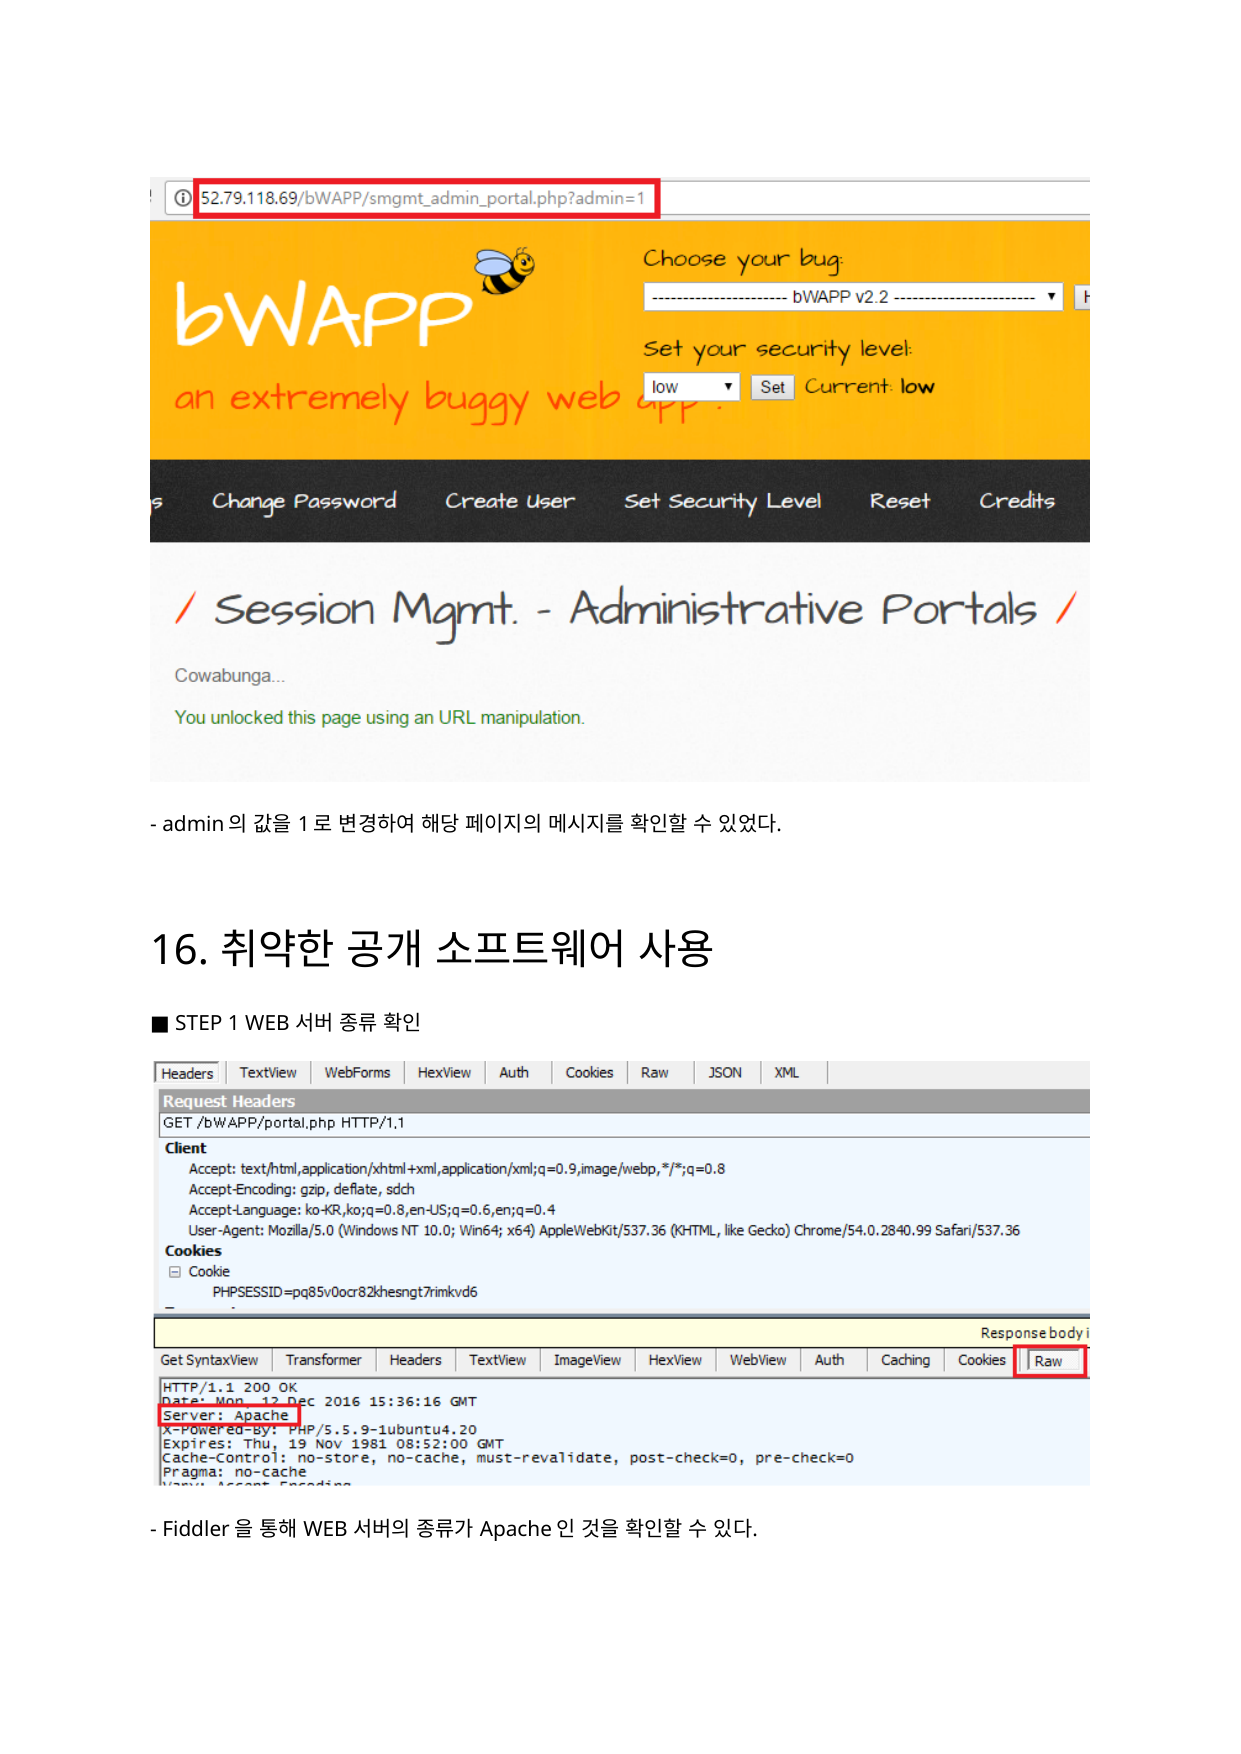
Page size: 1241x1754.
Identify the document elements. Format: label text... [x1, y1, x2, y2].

text - admin의 값을 1로 변경하여 해당 페이지의 메시지를 확인할 수 있었다. [150, 807, 1090, 837]
picture [150, 1061, 1090, 1487]
subtitle 16. 취약한 공개 소프트웨어 사용 [150, 916, 1090, 977]
picture [150, 177, 1090, 782]
text - Fiddler을 통해 WEB 서버의 종류가 Apache인 것을 확인할 수 있다. [150, 1512, 1090, 1542]
subtitle ■ STEP 1 WEB 서버 종류 확인 [150, 1006, 1090, 1037]
